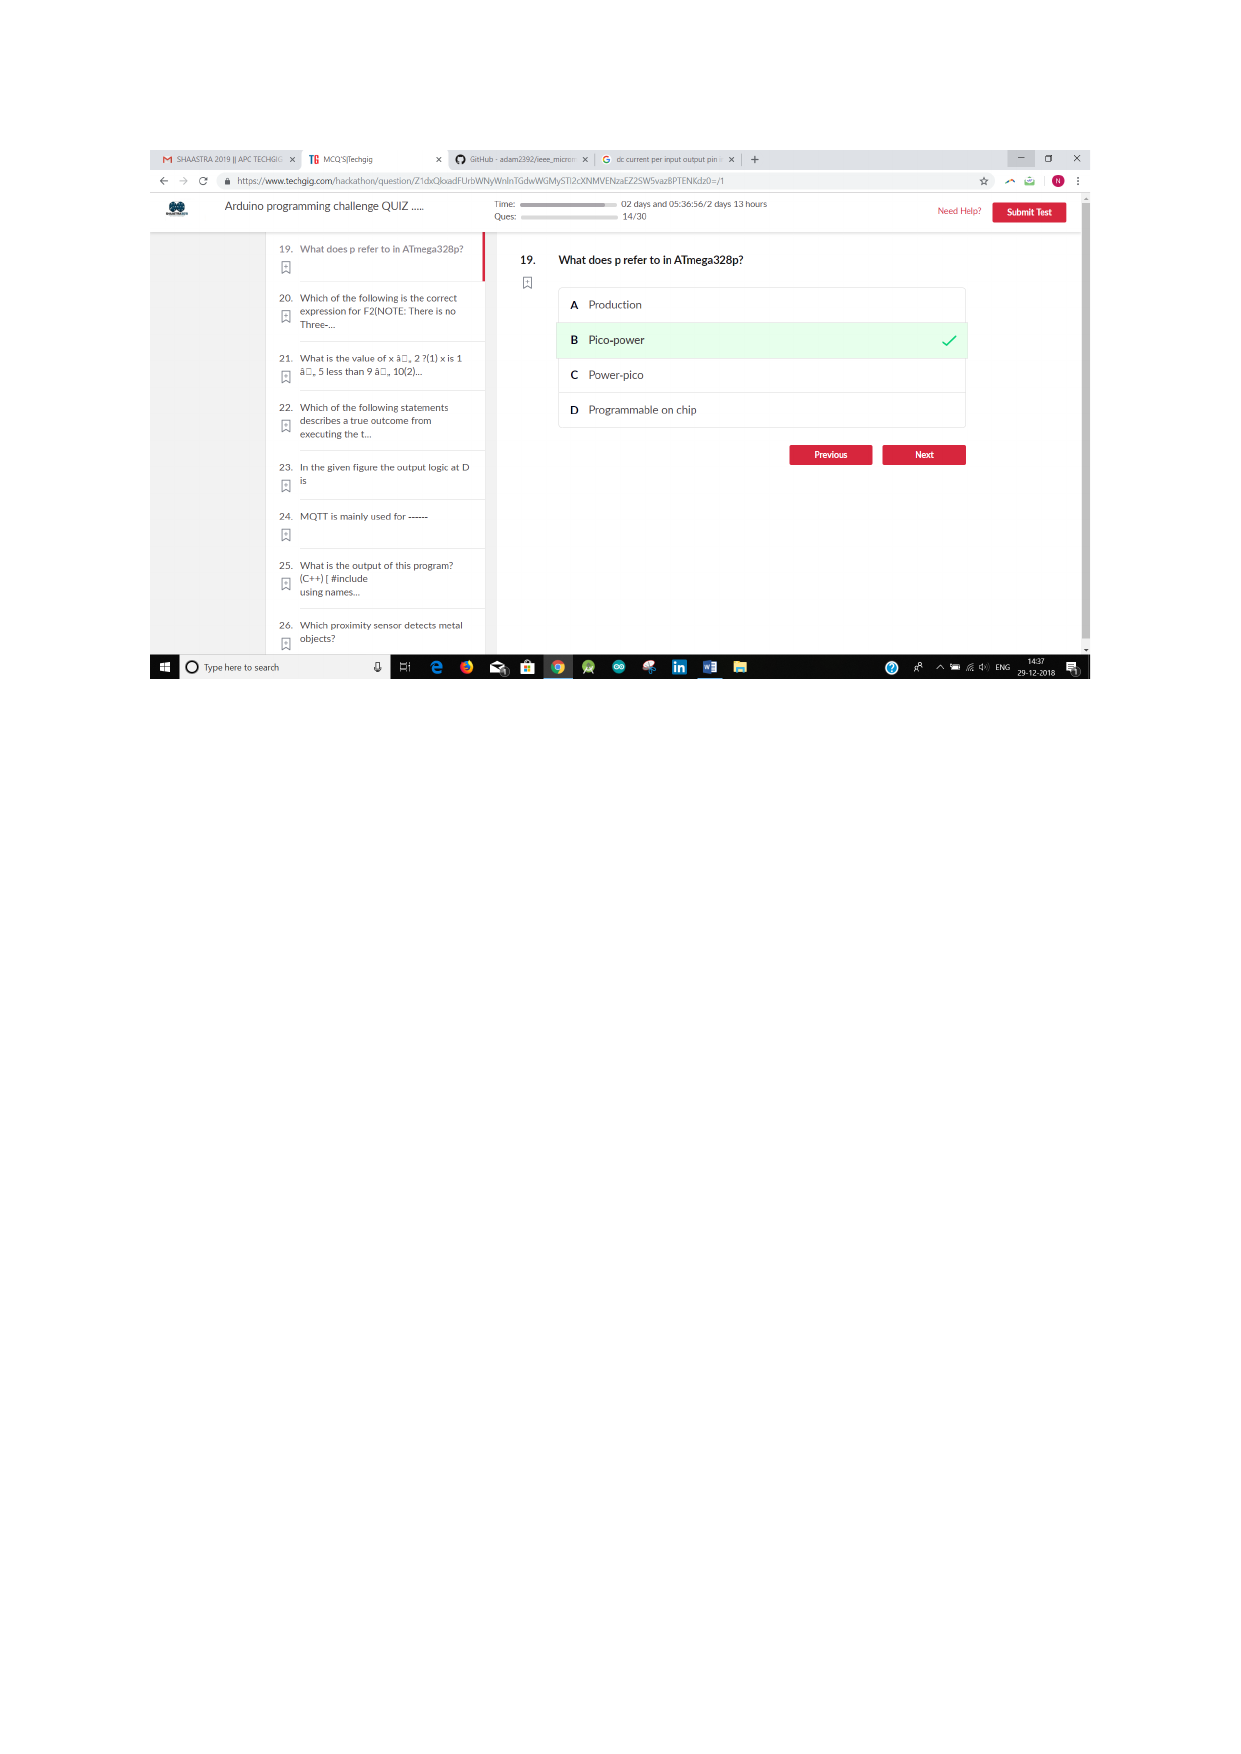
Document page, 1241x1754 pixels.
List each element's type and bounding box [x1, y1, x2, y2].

picture [150, 150, 1091, 679]
